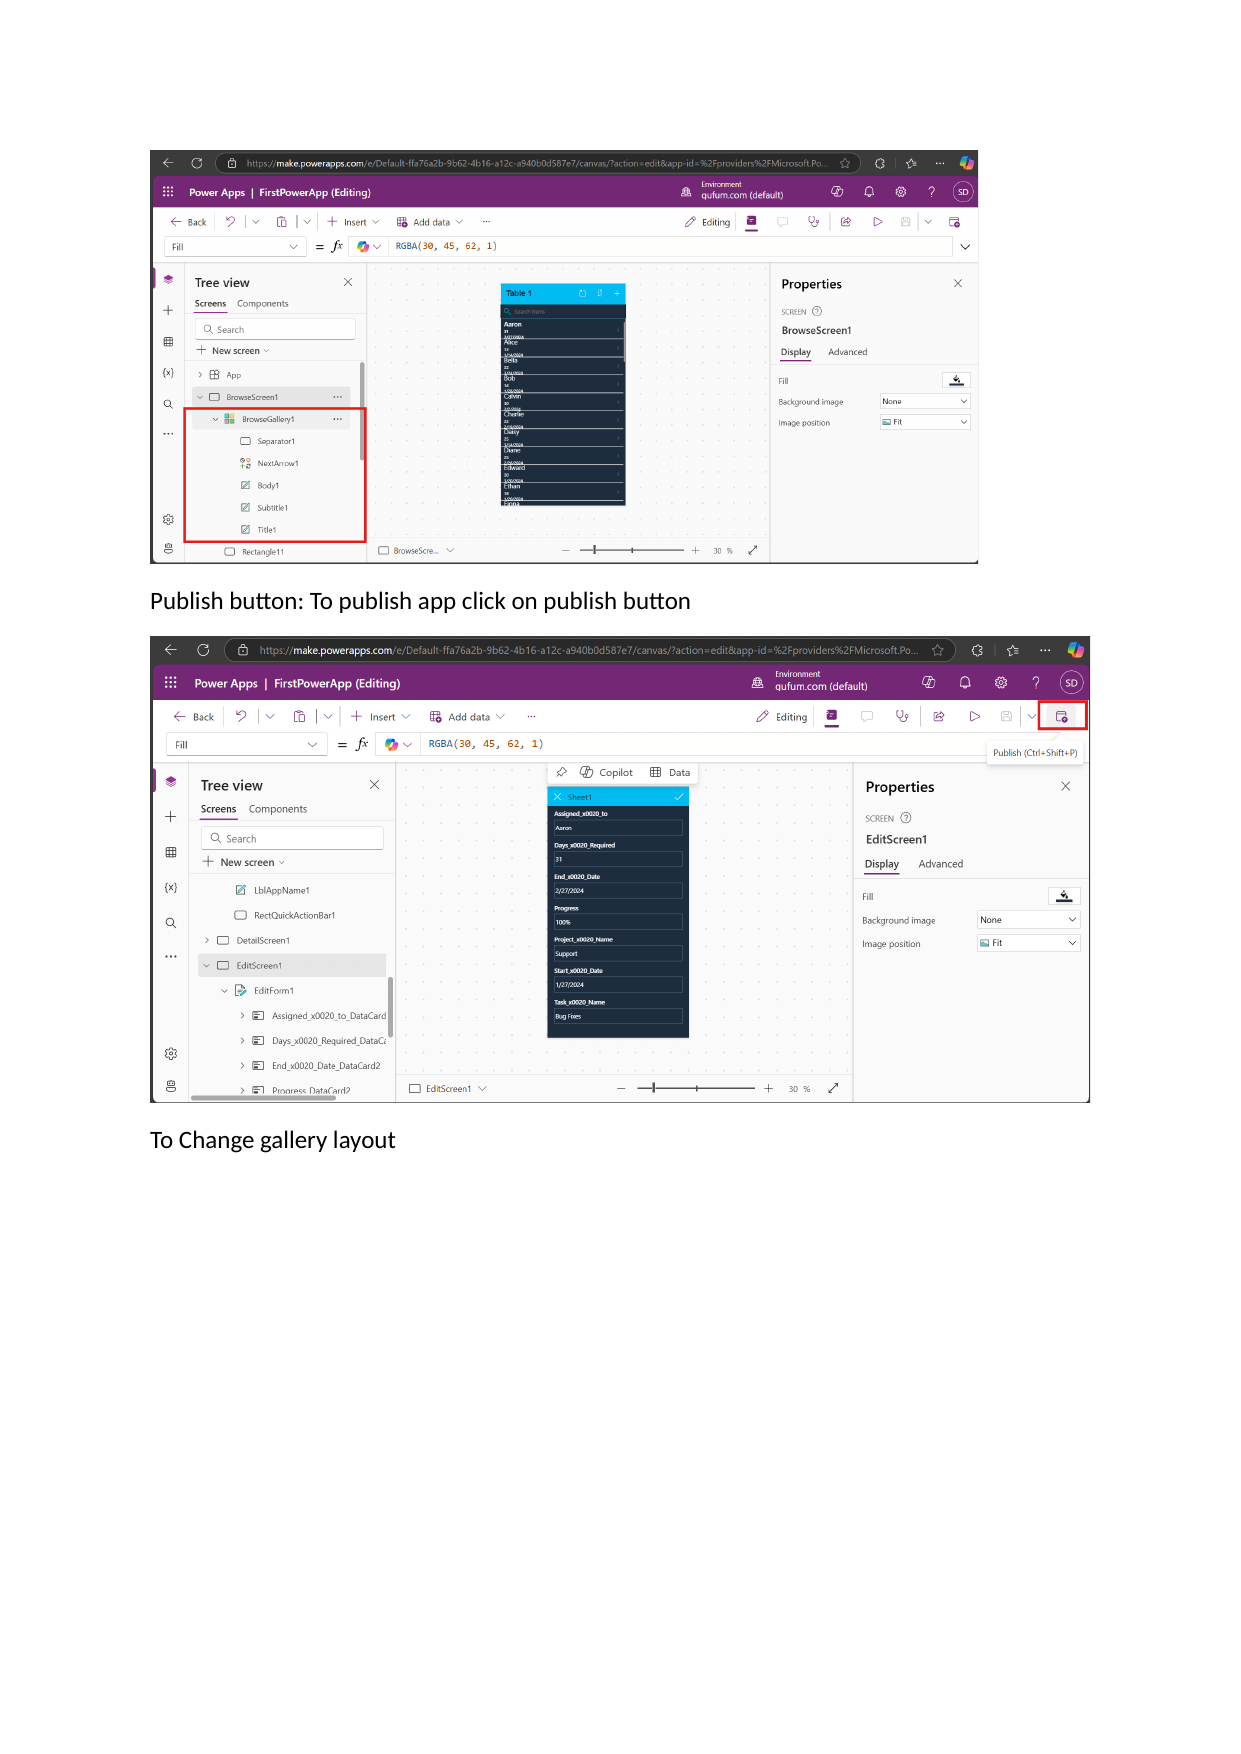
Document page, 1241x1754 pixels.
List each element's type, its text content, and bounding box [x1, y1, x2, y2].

text To Change gallery layout [150, 1124, 1090, 1154]
picture [150, 150, 979, 564]
text Publish button: To publish app click on publish button [150, 585, 1090, 616]
picture [150, 636, 1091, 1103]
